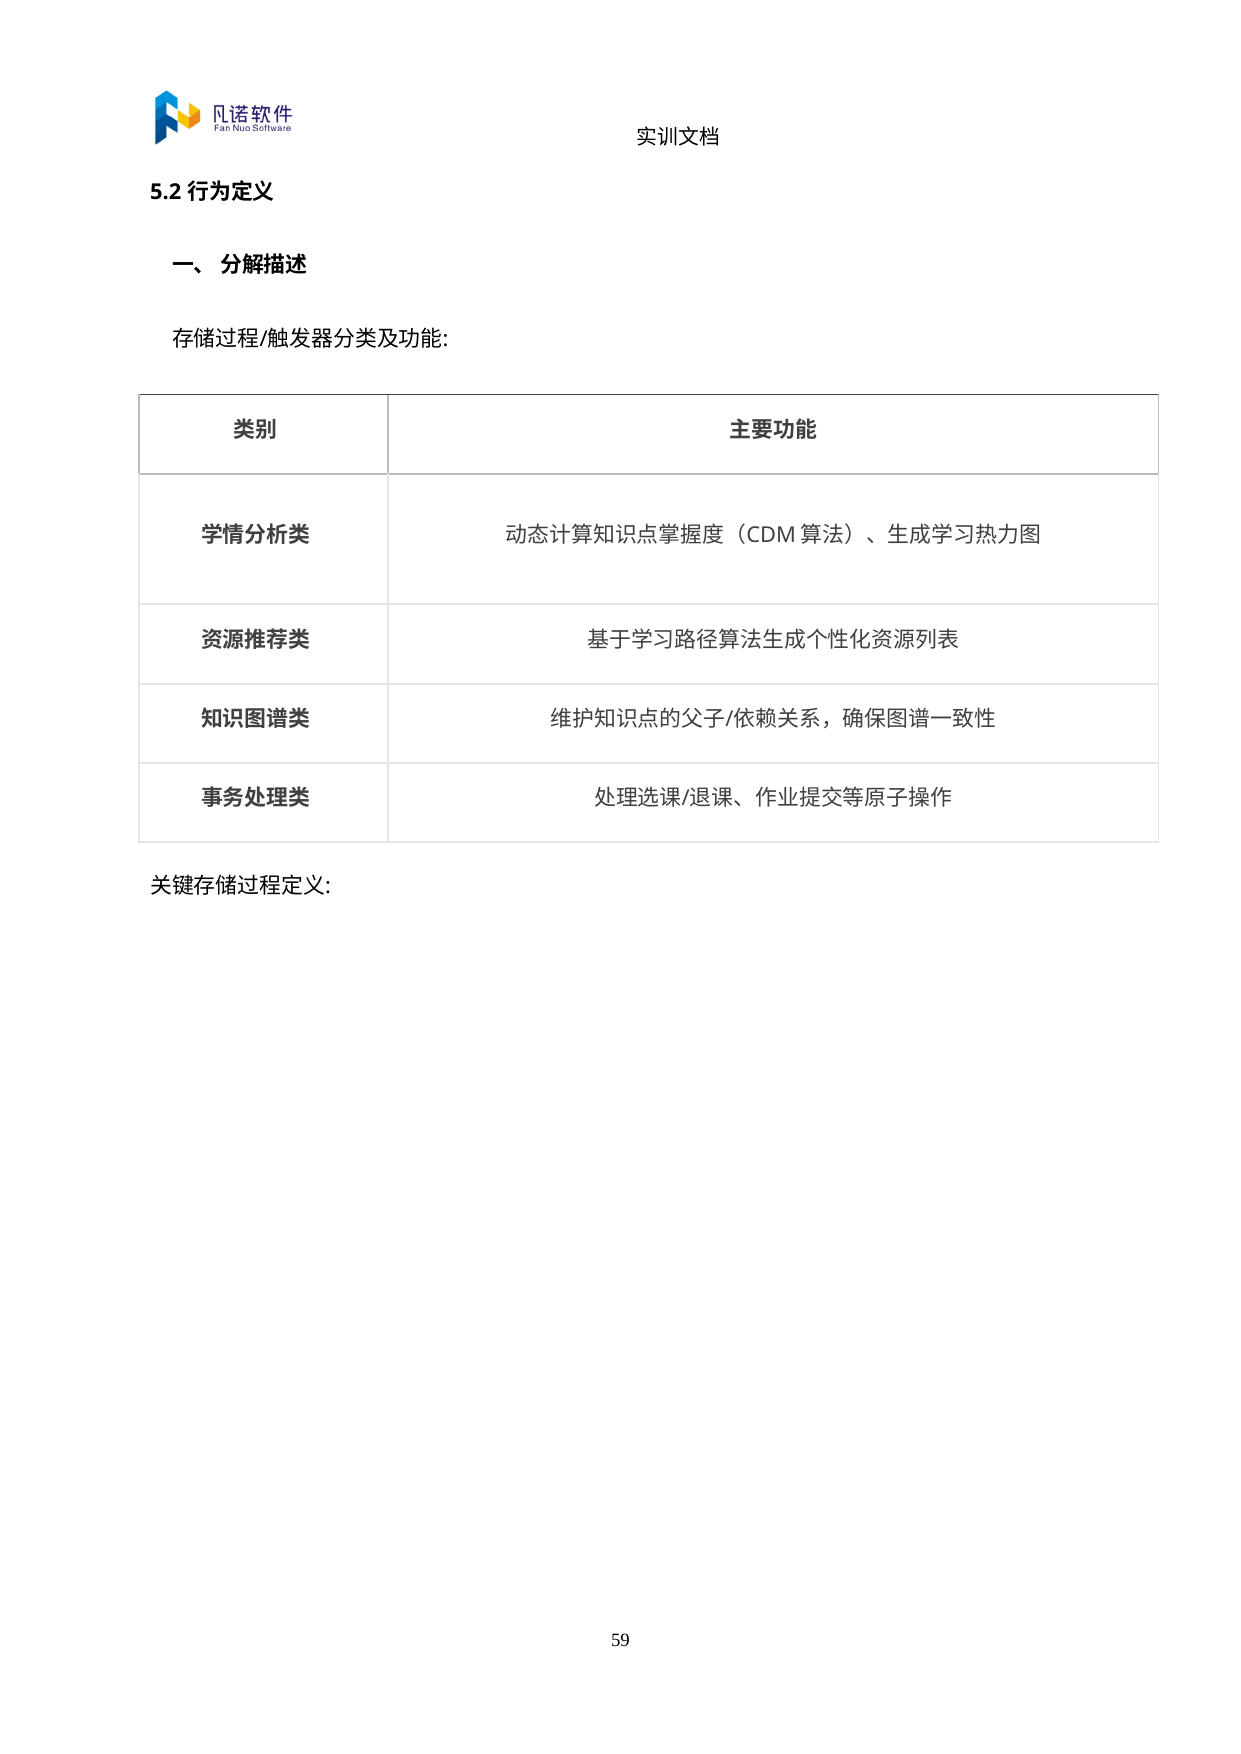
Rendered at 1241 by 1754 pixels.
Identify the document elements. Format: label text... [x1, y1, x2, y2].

text 存储过程/触发器分类及功能: [172, 320, 1090, 353]
table_cell 维护知识点的父子/依赖关系，确保图谱一致性 [389, 685, 1158, 762]
list 分解描述 [172, 247, 1090, 279]
table_cell 事务处理类 [140, 764, 387, 841]
table_header 类别 [140, 395, 387, 473]
subtitle 5.2 行为定义 [150, 174, 1090, 206]
table_header 主要功能 [389, 395, 1158, 473]
table_cell 动态计算知识点掌握度（CDM算法）、生成学习热力图 [389, 475, 1158, 603]
table_cell 知识图谱类 [140, 685, 387, 762]
table_cell 资源推荐类 [140, 605, 387, 683]
table_cell 处理选课/退课、作业提交等原子操作 [389, 764, 1158, 841]
table_cell 学情分析类 [140, 475, 387, 603]
picture [150, 88, 296, 145]
text 关键存储过程定义: [150, 867, 1090, 900]
table_cell 基于学习路径算法生成个性化资源列表 [389, 605, 1158, 683]
